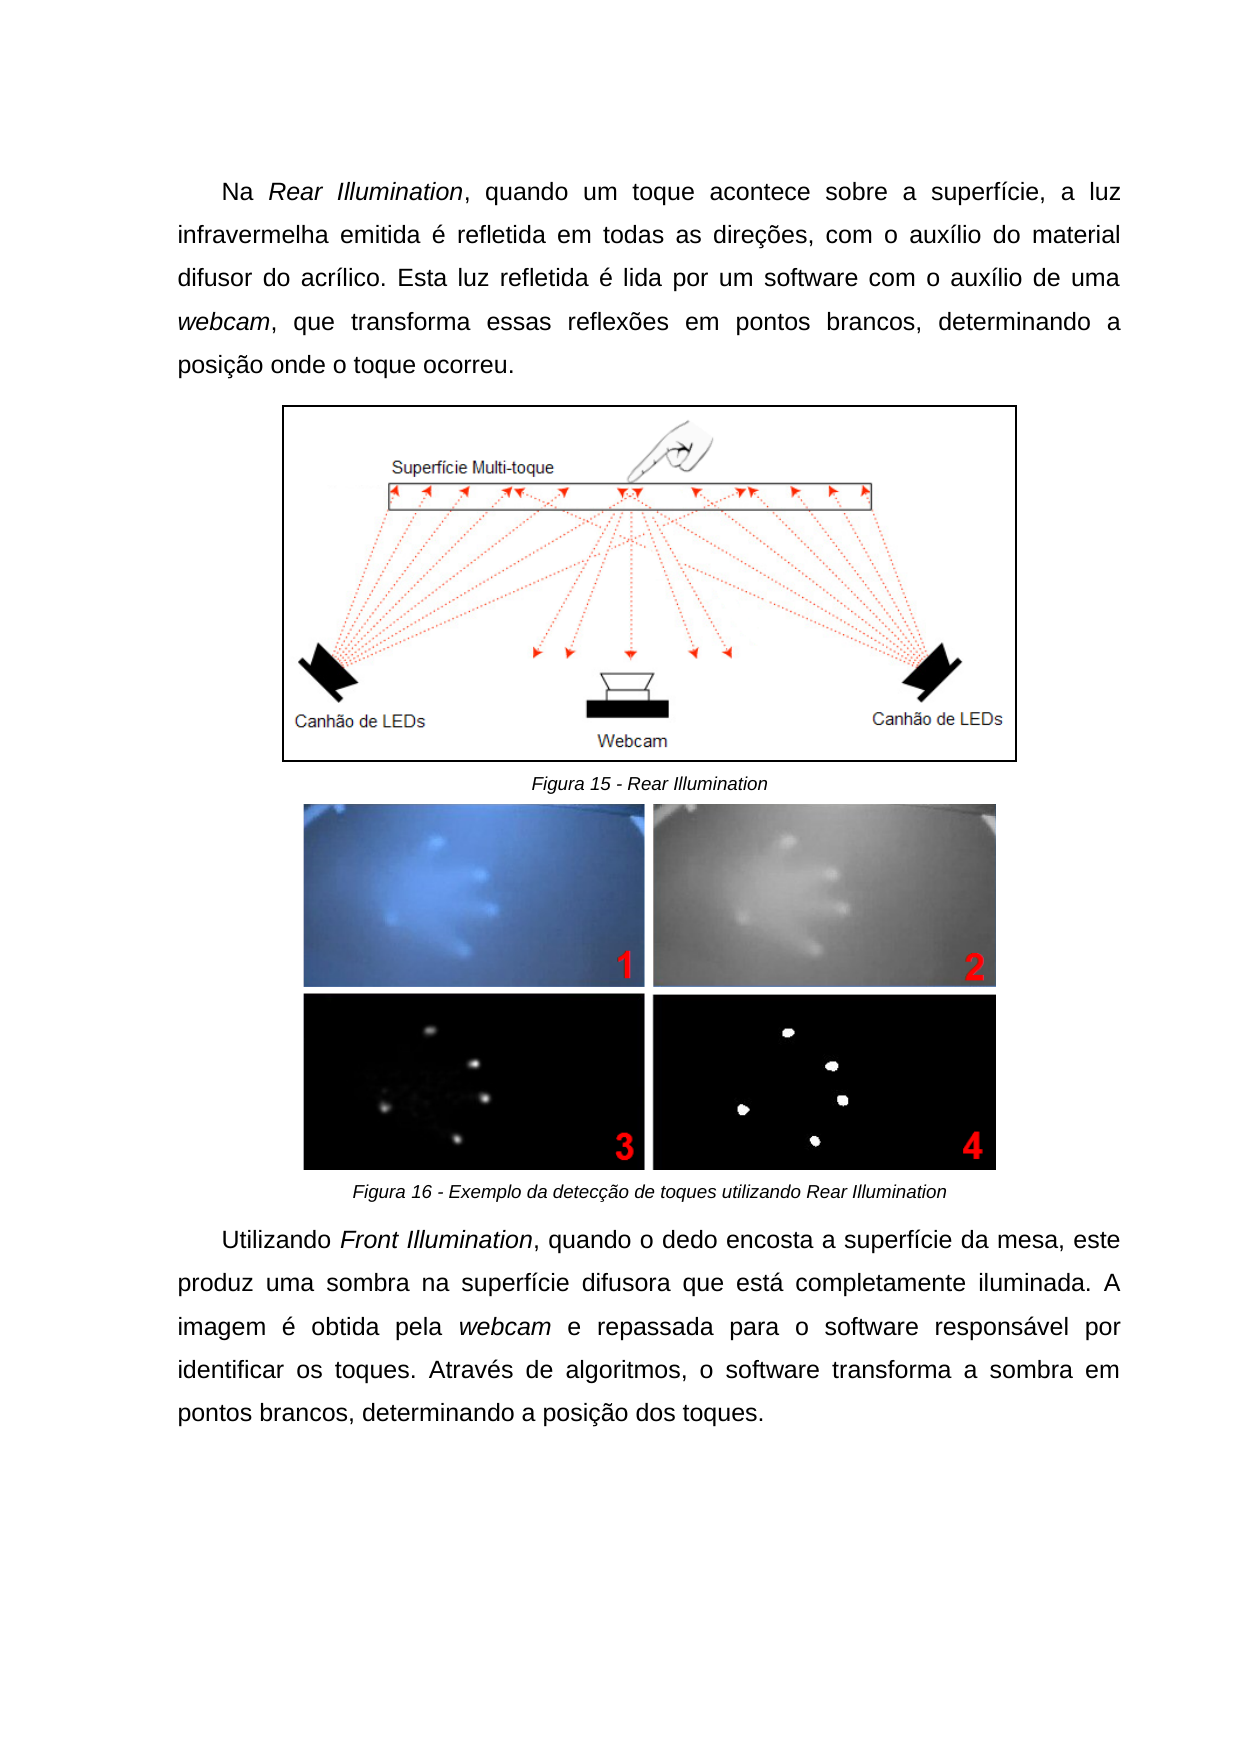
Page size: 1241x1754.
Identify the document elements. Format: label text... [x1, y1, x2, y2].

picture [284, 407, 1015, 760]
text Utilizando Front Illumination, quando o dedo encosta a superfície da mesa, este produz uma sombra na superfície difusora que está completamente iluminada. A imagem é obtida pela webcam e repassada para o software responsável por identificar os toques. Através de algoritmos, o software transforma a sombra em pontos brancos, determinando a posição dos toques. [177, 1225, 1122, 1427]
text Na Rear Illumination, quando um toque acontece sobre a superfície, a luz infravermelha emitida é refletida em todas as direções, com o auxílio do material difusor do acrílico. Esta luz refletida é lida por um software com o auxílio de uma webcam, que transforma essas reflexões em pontos brancos, determinando a posição onde o toque ocorreu. [177, 177, 1122, 378]
picture [303, 804, 996, 1170]
